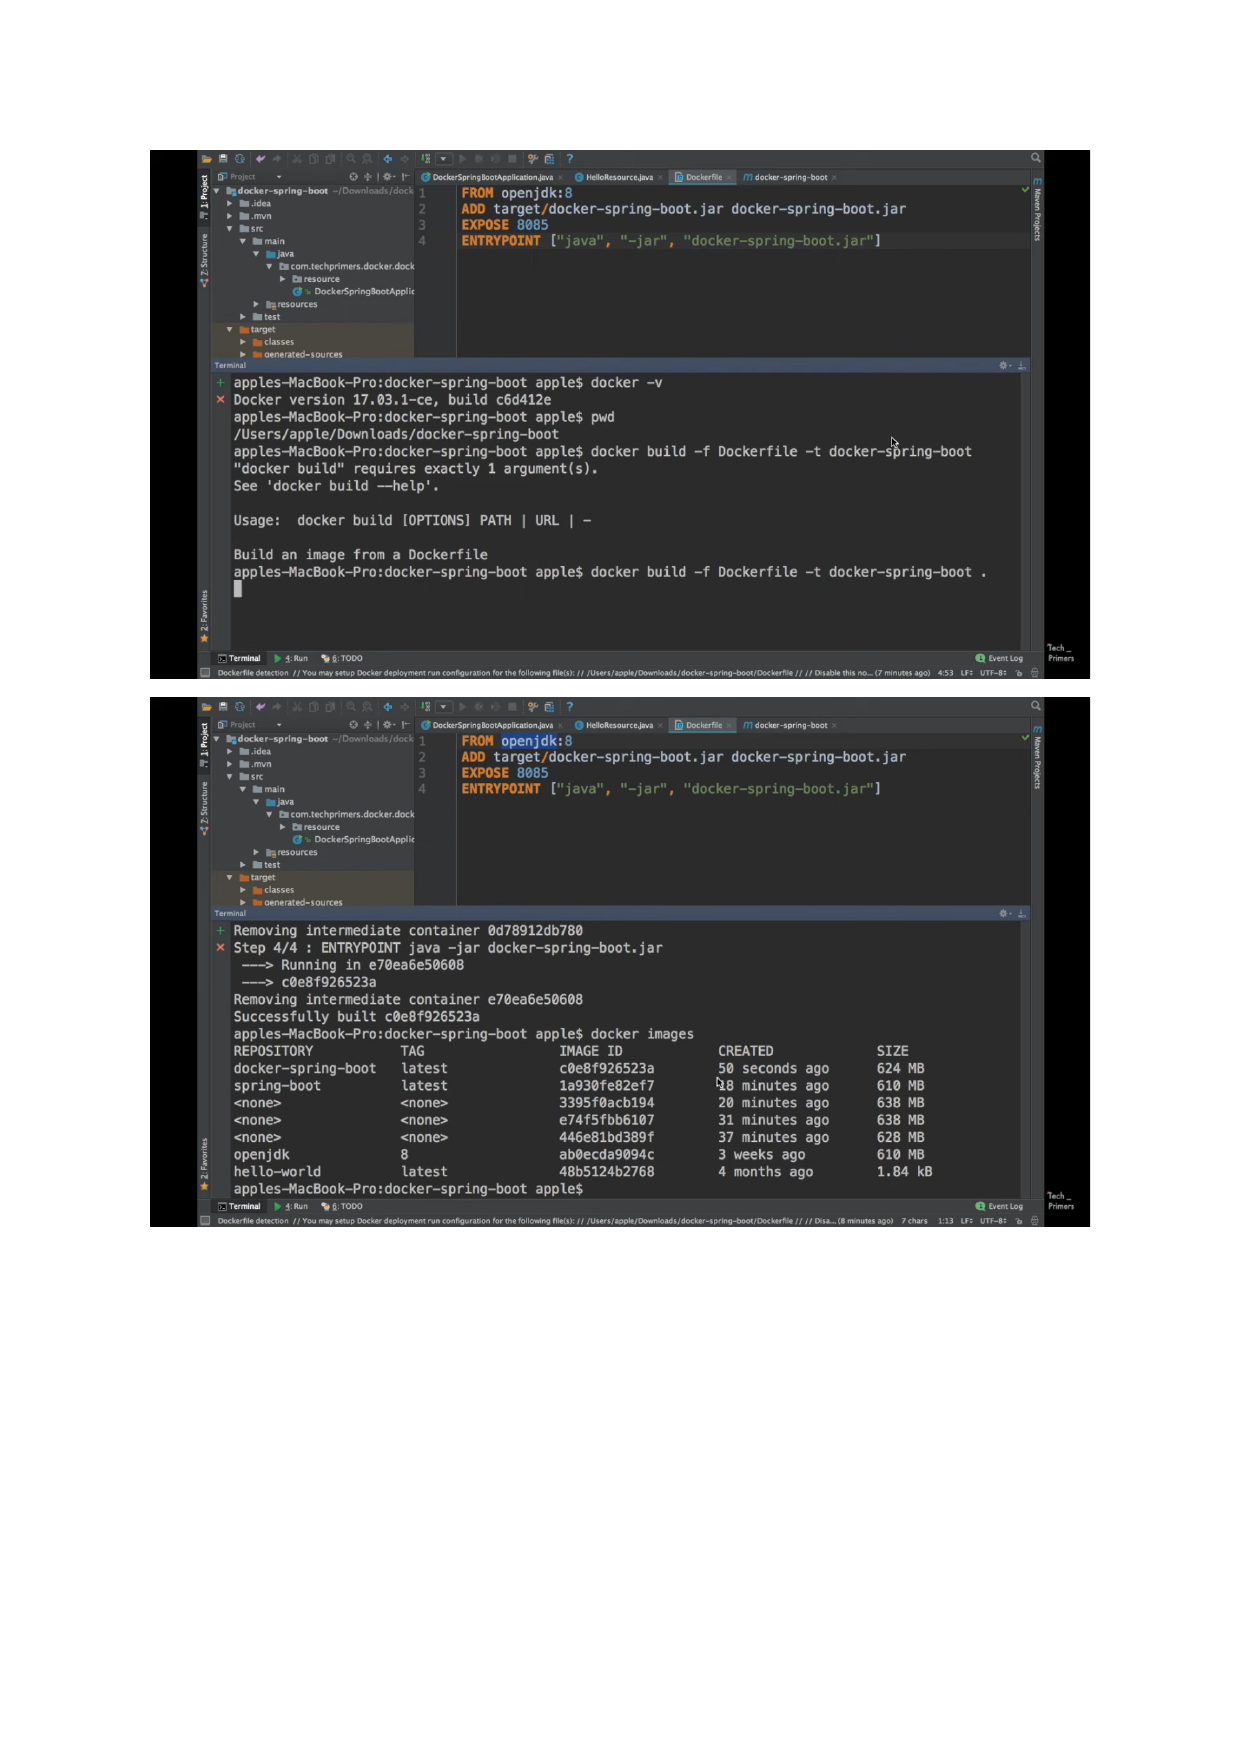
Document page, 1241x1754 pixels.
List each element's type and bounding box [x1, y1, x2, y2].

picture [150, 697, 1091, 1227]
picture [150, 150, 1091, 679]
